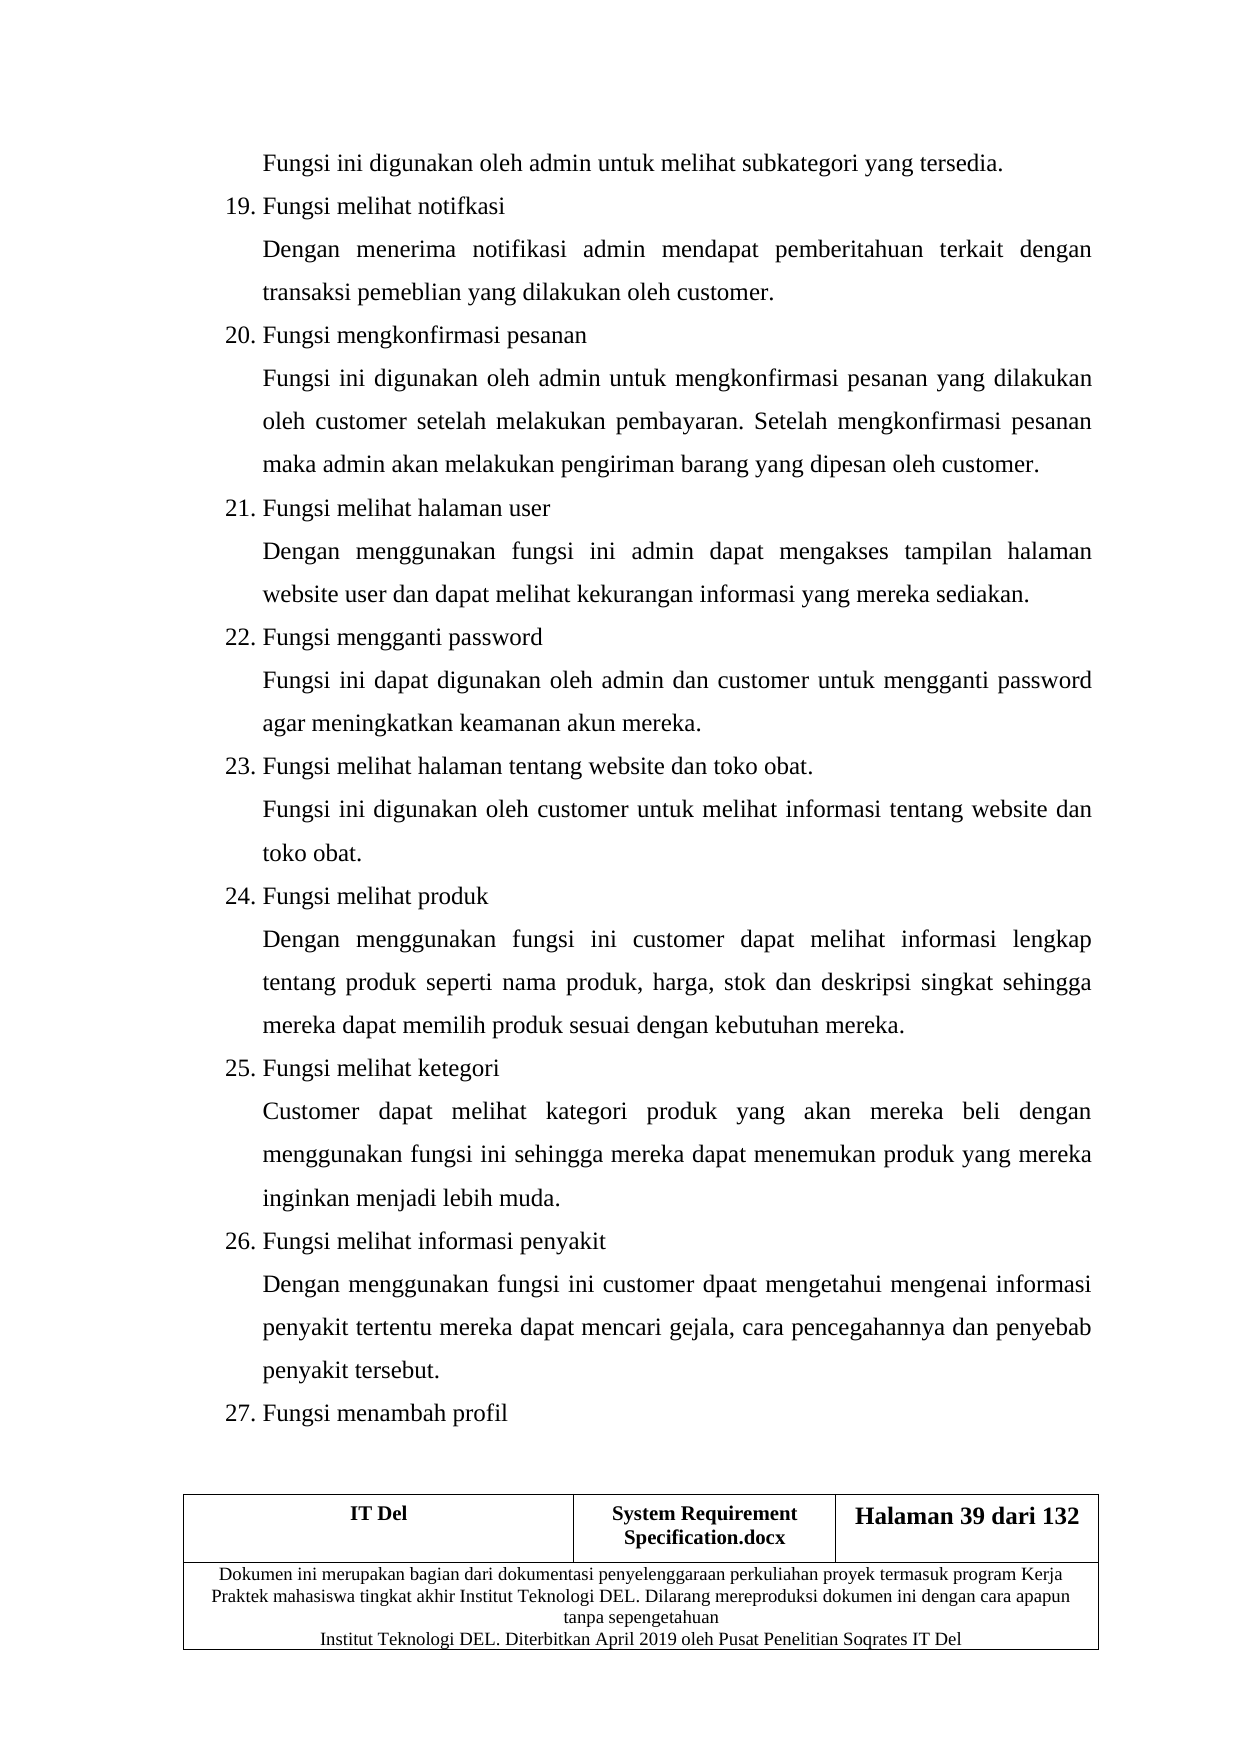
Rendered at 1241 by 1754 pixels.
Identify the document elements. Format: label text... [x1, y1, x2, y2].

text Fungsi ini digunakan oleh admin untuk mengkonfirmasi pesanan yang dilakukan oleh customer setelah melakukan pembayaran. Setelah mengkonfirmasi pesanan maka admin akan melakukan pengiriman barang yang dipesan oleh customer. [262, 363, 1092, 478]
list Fungsi menambah profil [225, 1398, 1092, 1427]
list Customer dapat melihat kategori produk yang akan mereka beli dengan menggunakan fungsi ini sehingga mereka dapat menemukan produk yang mereka inginkan menjadi lebih muda. [262, 1096, 1092, 1211]
list Fungsi melihat informasi penyakit [225, 1226, 1092, 1254]
text Fungsi ini digunakan oleh admin untuk melihat subkategori yang tersedia. [262, 148, 1092, 176]
list Dengan menggunakan fungsi ini customer dapat melihat informasi lengkap tentang produk seperti nama produk, harga, stok dan deskripsi singkat sehingga mereka dapat memilih produk sesuai dengan kebutuhan mereka. [262, 924, 1092, 1039]
list Fungsi melihat halaman tentang website dan toko obat. [225, 751, 1092, 780]
list Fungsi melihat produk [225, 881, 1092, 909]
list Fungsi ini dapat digunakan oleh admin dan customer untuk mengganti password agar meningkatkan keamanan akun mereka. [262, 665, 1092, 737]
list Fungsi melihat ketegori [225, 1053, 1092, 1082]
list Fungsi melihat notifkasi [225, 191, 1092, 219]
list Fungsi mengganti password [225, 622, 1092, 651]
text Fungsi ini digunakan oleh customer untuk melihat informasi tentang website dan toko obat. [262, 794, 1092, 866]
list Fungsi melihat halaman user [225, 493, 1092, 521]
list Dengan menggunakan fungsi ini admin dapat mengakses tampilan halaman website user dan dapat melihat kekurangan informasi yang mereka sediakan. [262, 536, 1092, 608]
list Fungsi mengkonfirmasi pesanan [225, 320, 1092, 349]
list Dengan menggunakan fungsi ini customer dpaat mengetahui mengenai informasi penyakit tertentu mereka dapat mencari gejala, cara pencegahannya dan penyebab penyakit tersebut. [262, 1269, 1092, 1384]
list Dengan menerima notifikasi admin mendapat pemberitahuan terkait dengan transaksi pemeblian yang dilakukan oleh customer. [262, 234, 1092, 306]
